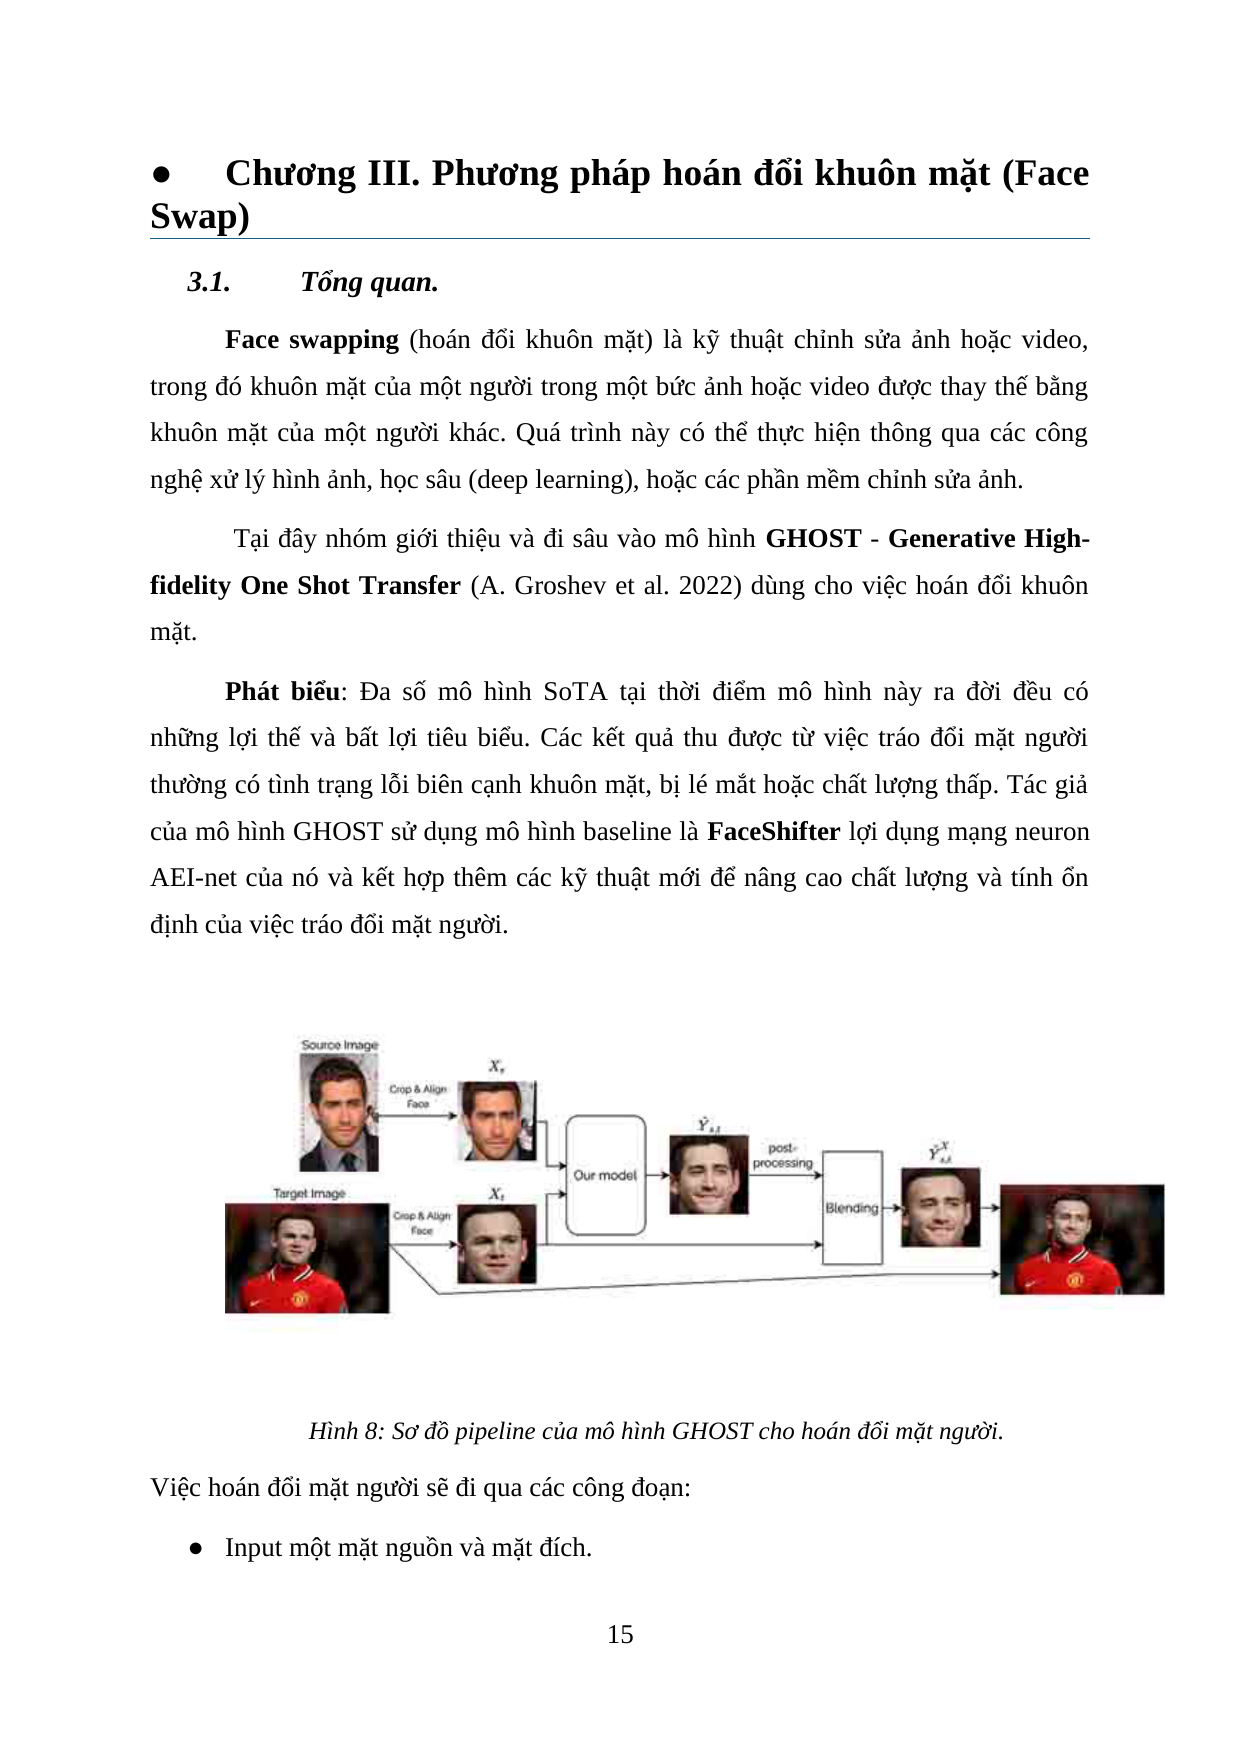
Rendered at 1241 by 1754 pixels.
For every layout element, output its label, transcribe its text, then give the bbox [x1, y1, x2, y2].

subtitle Tổng quan. [187, 264, 1090, 298]
list Input một mặt nguồn và mặt đích. [187, 1531, 1090, 1562]
text Tại đây nhóm giới thiệu và đi sâu vào mô hình GHOST - Generative High-fidelity One Shot Transfer (A. Groshev et al. 2022) dùng cho việc hoán đổi khuôn mặt. [150, 522, 1090, 647]
text Face swapping (hoán đổi khuôn mặt) là kỹ thuật chỉnh sửa ảnh hoặc video, trong đó khuôn mặt của một người trong một bức ảnh hoặc video được thay thế bằng khuôn mặt của một người khác. Quá trình này có thể thực hiện thông qua các công nghệ xử lý hình ảnh, học sâu (deep learning), hoặc các phần mềm chỉnh sửa ảnh. [150, 323, 1090, 494]
picture [225, 967, 1166, 1388]
text Hình 8: Sơ đồ pipeline của mô hình GHOST cho hoán đổi mặt người. [150, 1416, 1090, 1445]
text Phát biểu: Đa số mô hình SoTA tại thời điểm mô hình này ra đời đều có những lợi thế và bất lợi tiêu biểu. Các kết quả thu được từ việc tráo đổi mặt người thường có tình trạng lỗi biên cạnh khuôn mặt, bị lé mắt hoặc chất lượng thấp. Tác giả của mô hình GHOST sử dụng mô hình baseline là FaceShifter lợi dụng mạng neuron AEI-net của nó và kết hợp thêm các kỹ thuật mới để nâng cao chất lượng và tính ổn định của việc tráo đổi mặt người. [150, 674, 1090, 939]
subtitle Chương III. Phương pháp hoán đổi khuôn mặt (Face Swap) [150, 150, 1090, 238]
text Việc hoán đổi mặt người sẽ đi qua các công đoạn: [150, 1472, 1090, 1503]
